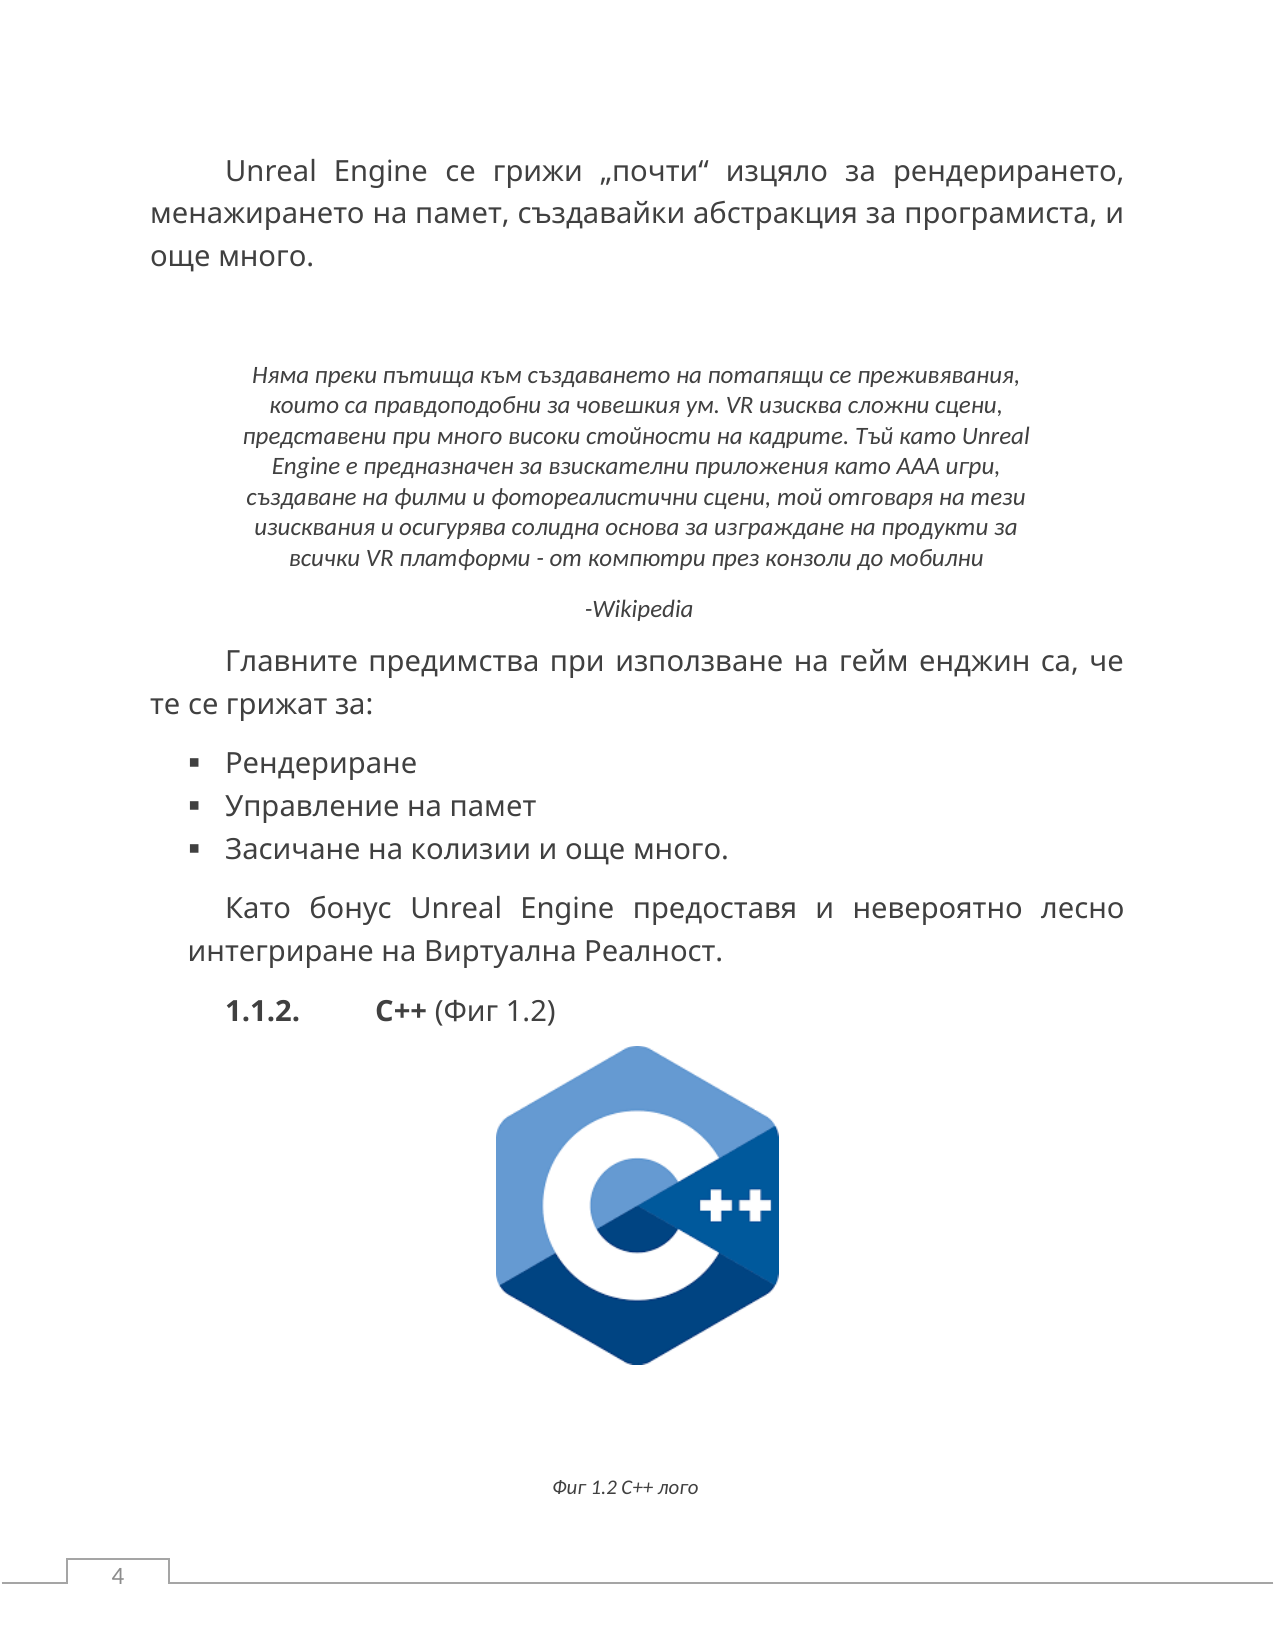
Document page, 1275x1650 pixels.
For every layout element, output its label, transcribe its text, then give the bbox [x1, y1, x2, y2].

text Като бонус Unreal Engine предоставя и невероятно лесно интегриране на Виртуална Реалност. [187, 888, 1125, 970]
list Рендериране [187, 743, 1125, 782]
text Unreal Engine се грижи „почти“ изцяло за рендерирането, менажирането на памет, създавайки абстракция за програмиста, и още много. [150, 150, 1125, 275]
text Няма преки пътища към създаването на потапящи се преживявания, които са правдоподобни за човешкия ум. VR изисква сложни сцени, представени при много високи стойности на кадрите. Тъй като Unreal Engine е предназначен за взискателни приложения като AAA игри, създаване на филми и фотореалистични сцени, той отговаря на тези изисквания и осигурява солидна основа за изграждане на продукти за всички VR платформи - от компютри през конзоли до мобилни [240, 359, 1035, 572]
text Главните предимства при използване на гейм енджин са, че те се грижат за: [150, 640, 1125, 723]
picture [496, 1046, 779, 1365]
text -Wikipedia [240, 593, 1035, 624]
list Засичане на колизии и още много. [187, 828, 1125, 868]
list Управление на памет [187, 786, 1125, 825]
list C++ (Фиг 1.2) [225, 990, 1125, 1030]
